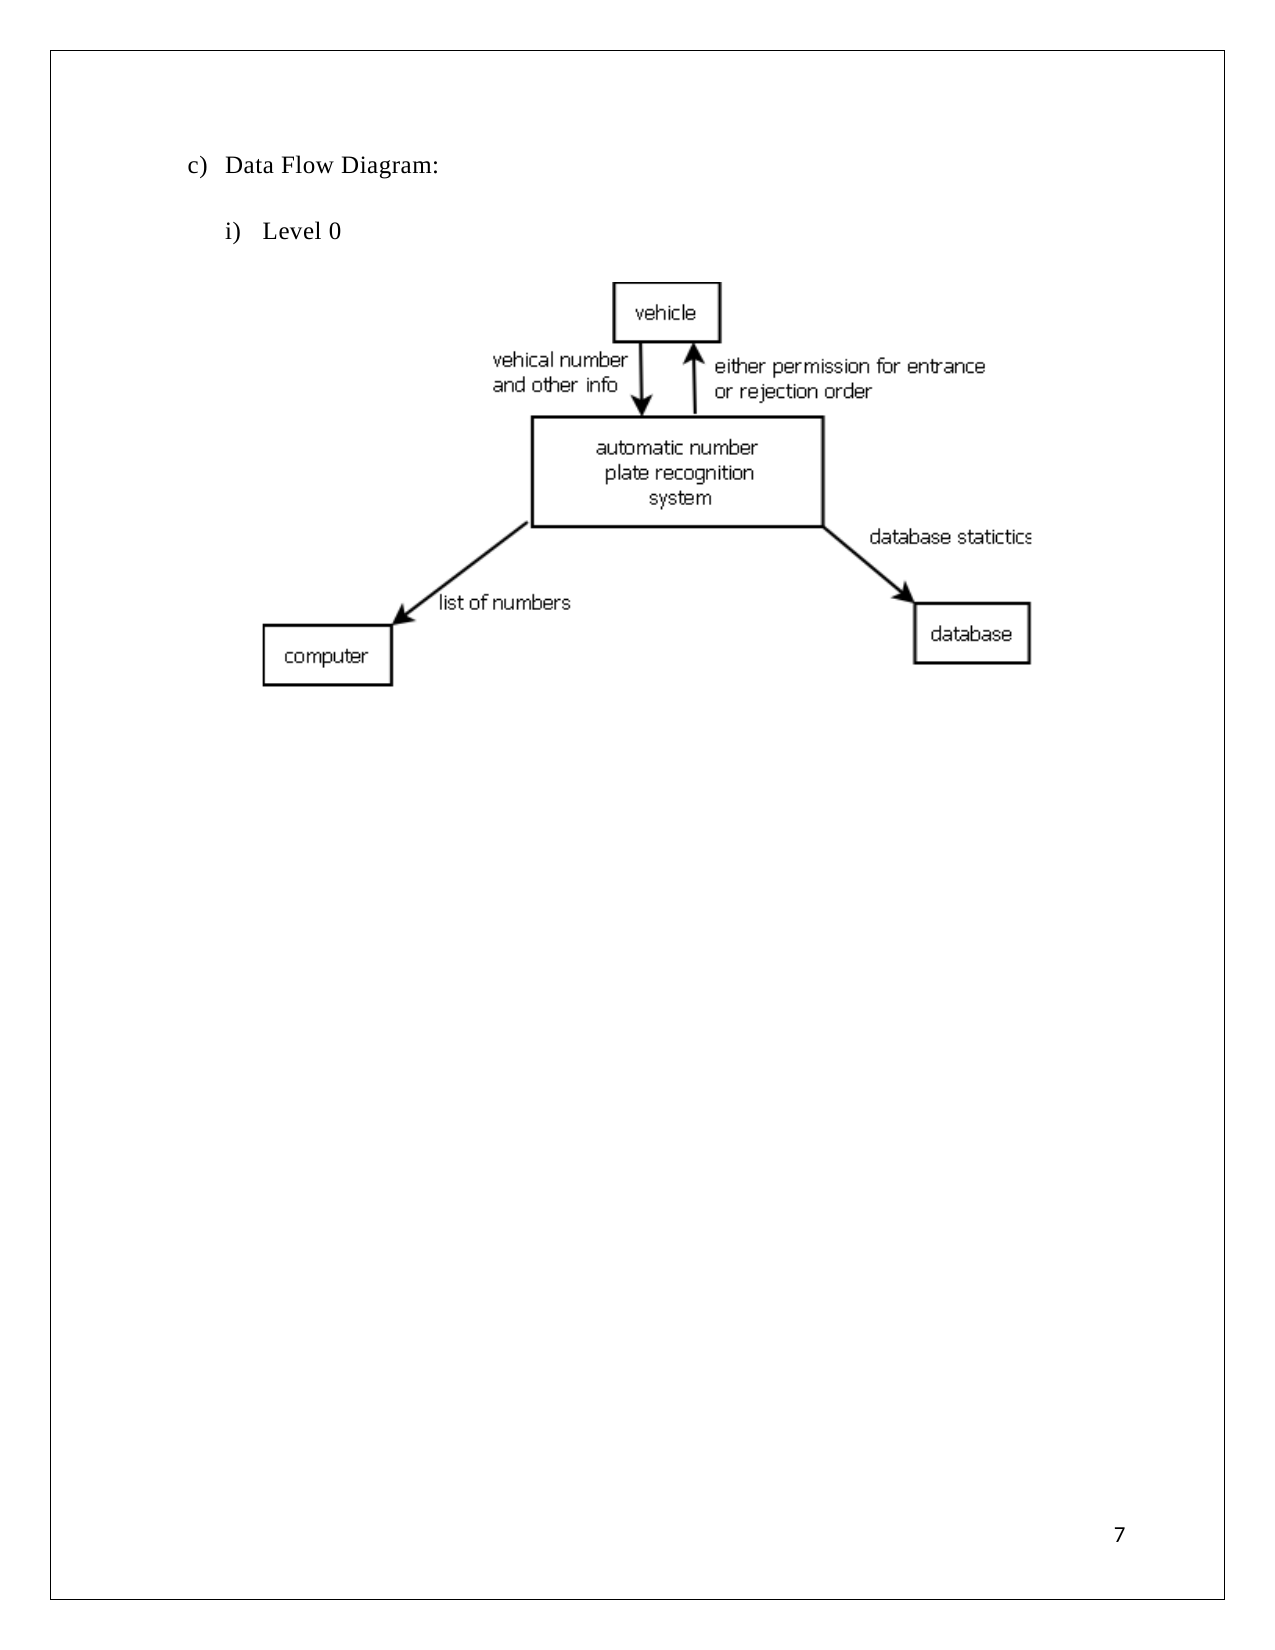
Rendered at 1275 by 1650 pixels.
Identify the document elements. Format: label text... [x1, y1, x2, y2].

list Level 0 [225, 216, 1125, 245]
picture [262, 282, 1032, 833]
list Data Flow Diagram: [187, 150, 1125, 179]
